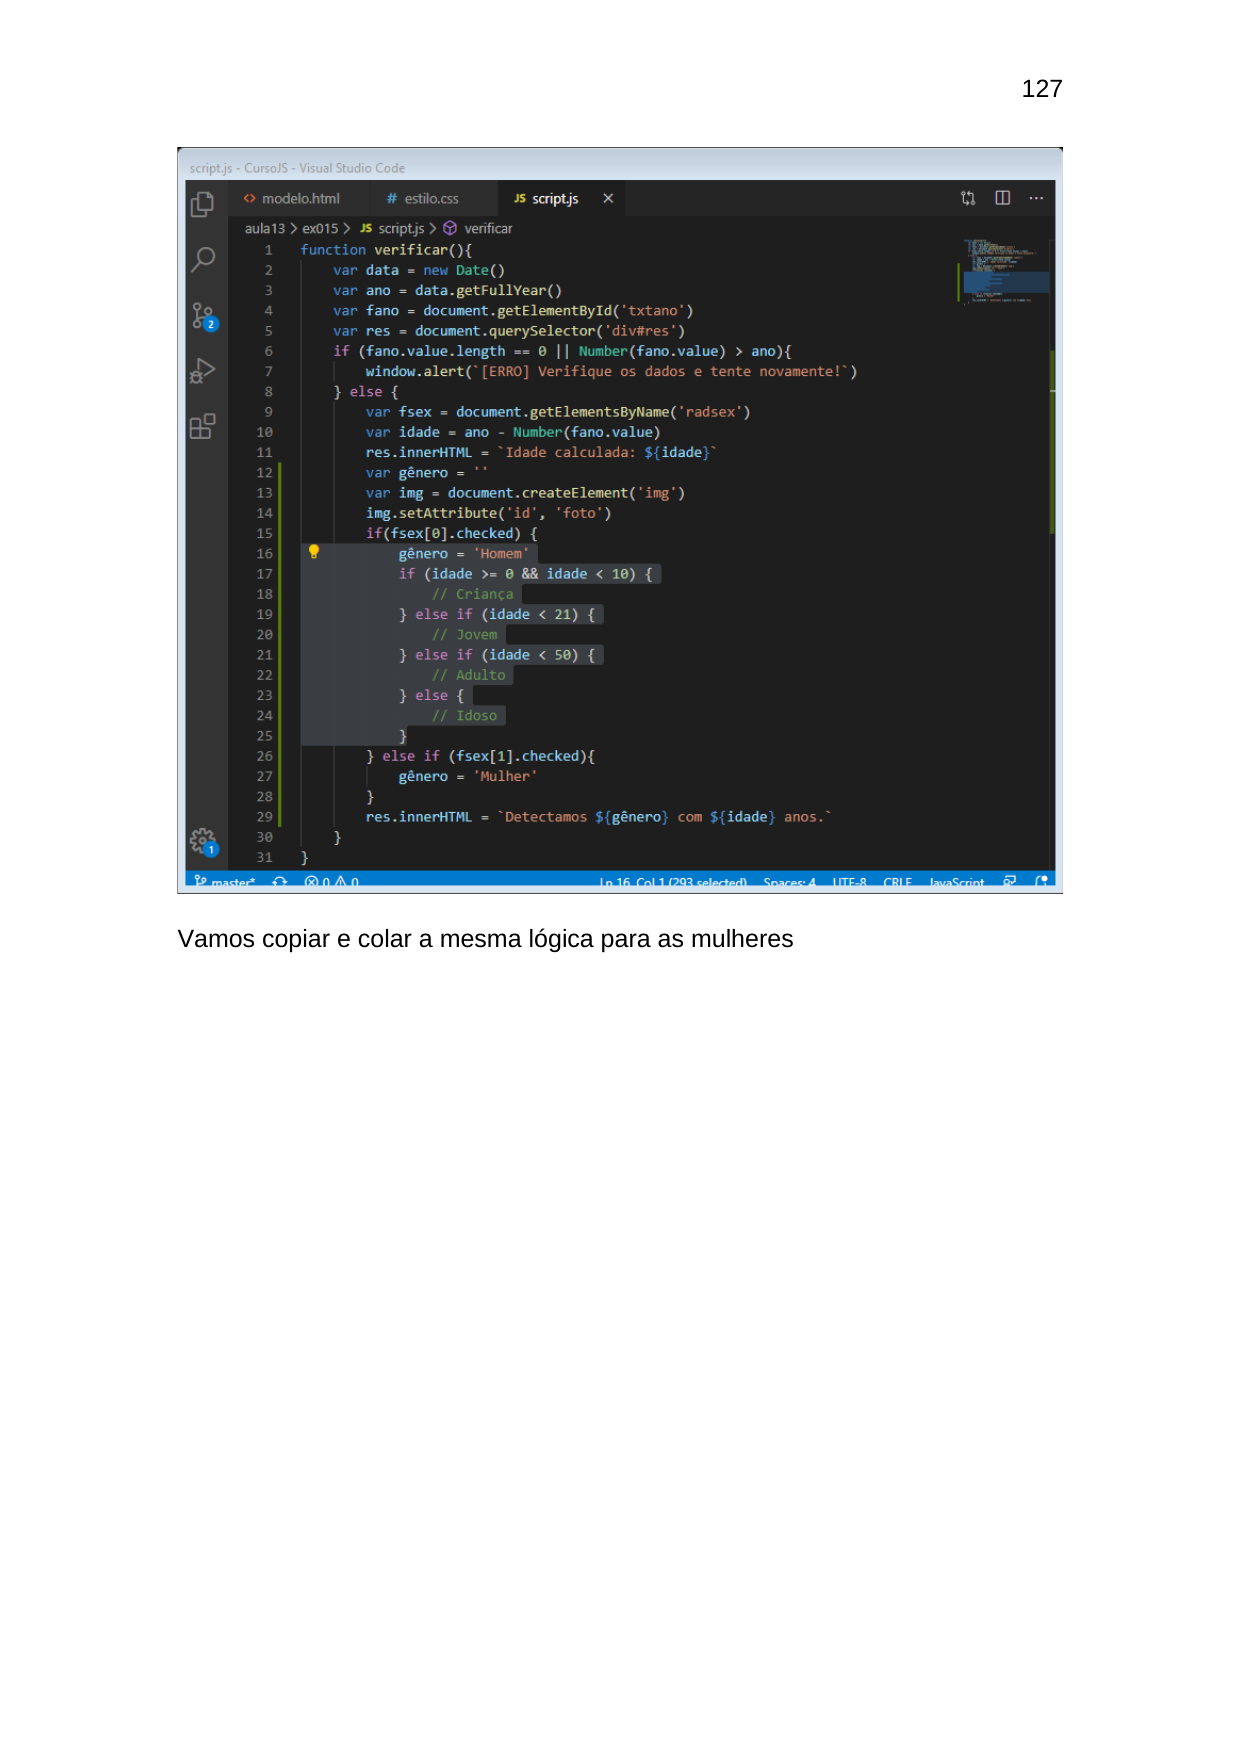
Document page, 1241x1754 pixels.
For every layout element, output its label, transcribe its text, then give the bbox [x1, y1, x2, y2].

text Vamos copiar e colar a mesma lógica para as mulheres [177, 924, 1063, 953]
